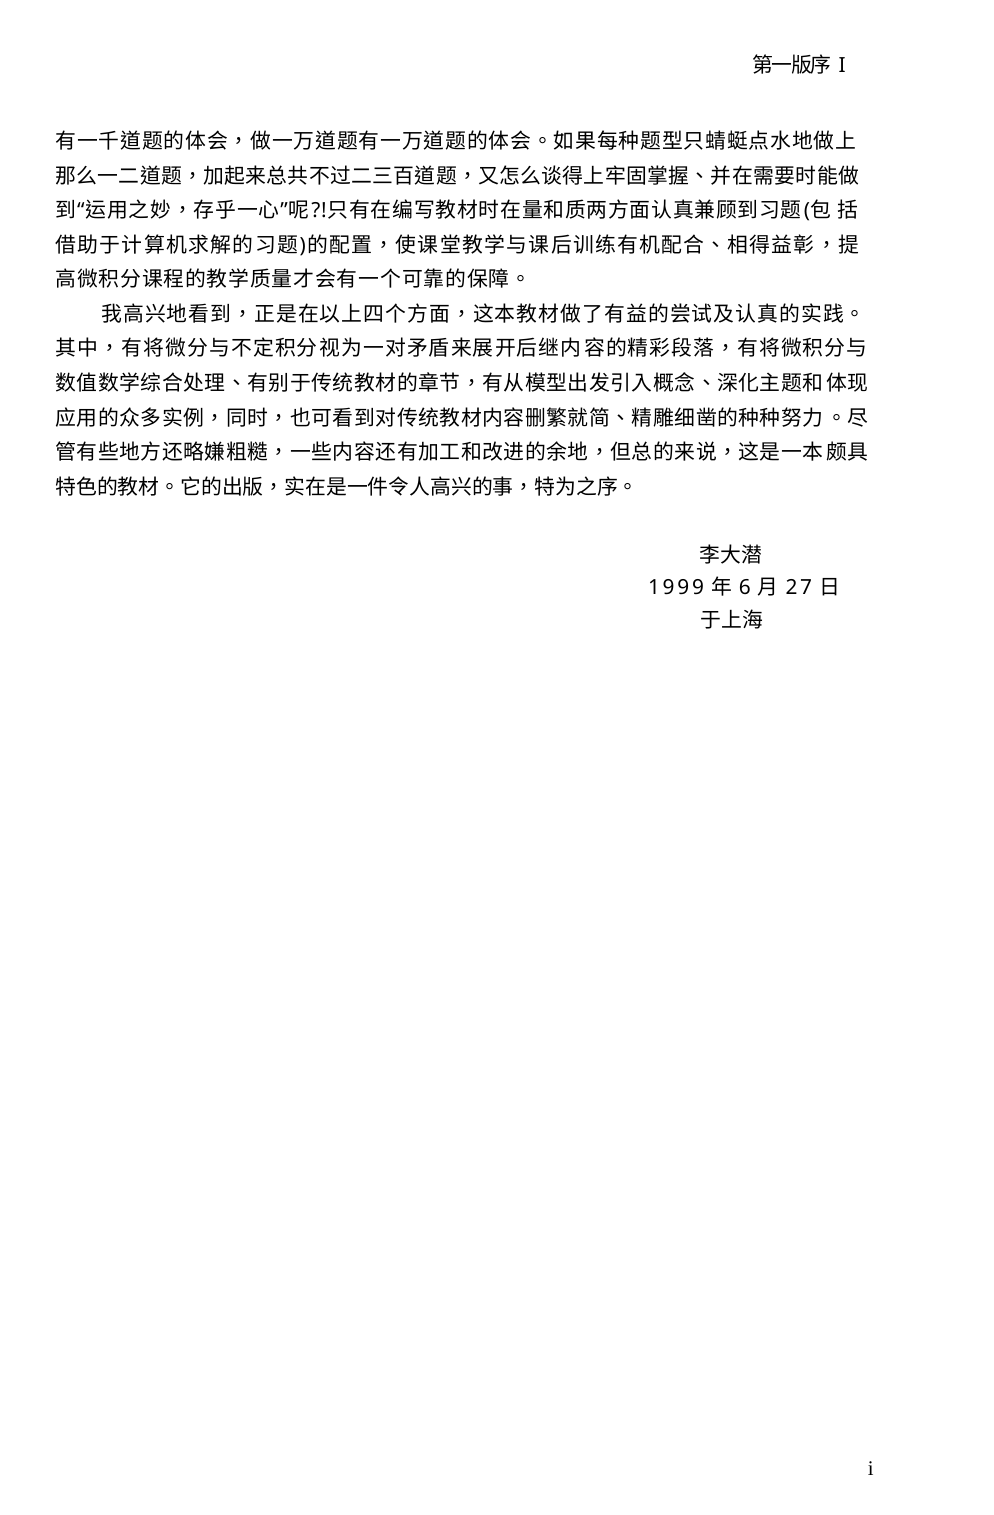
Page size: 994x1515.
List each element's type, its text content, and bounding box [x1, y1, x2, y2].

text 有一千道题的体会，做一万道题有一万道题的体会。如果每种题型只蜻蜓点水地做上 那么一二道题，加起来总共不过二三百道题，又怎么谈得上牢固掌握、并在需要时能做 到“运用之妙，存乎一心”呢?!只有在编写教材时在量和质两方面认真兼顾到习题(包 括借助于计算机求解的习题)的配置，使课堂教学与课后训练有机配合、相得益彰，提 高微积分课程的教学质量才会有一个可靠的保障。 [55, 127, 859, 293]
text 李大潜 [699, 541, 874, 568]
text 第一版序 I [752, 52, 874, 78]
text 1999年6月27日 [648, 573, 874, 600]
text 于上海 [700, 606, 874, 632]
text 我高兴地看到，正是在以上四个方面，这本教材做了有益的尝试及认真的实践。 其中，有将微分与不定积分视为一对矛盾来展开后继内容的精彩段落，有将微积分与 数值数学综合处理、有别于传统教材的章节，有从模型出发引入概念、深化主题和体现 应用的众多实例，同时，也可看到对传统教材内容删繁就简、精雕细凿的种种努力。尽 管有些地方还略嫌粗糙，一些内容还有加工和改进的余地，但总的来说，这是一本颇具 特色的教材。它的出版，实在是一件令人高兴的事，特为之序。 [55, 299, 868, 501]
